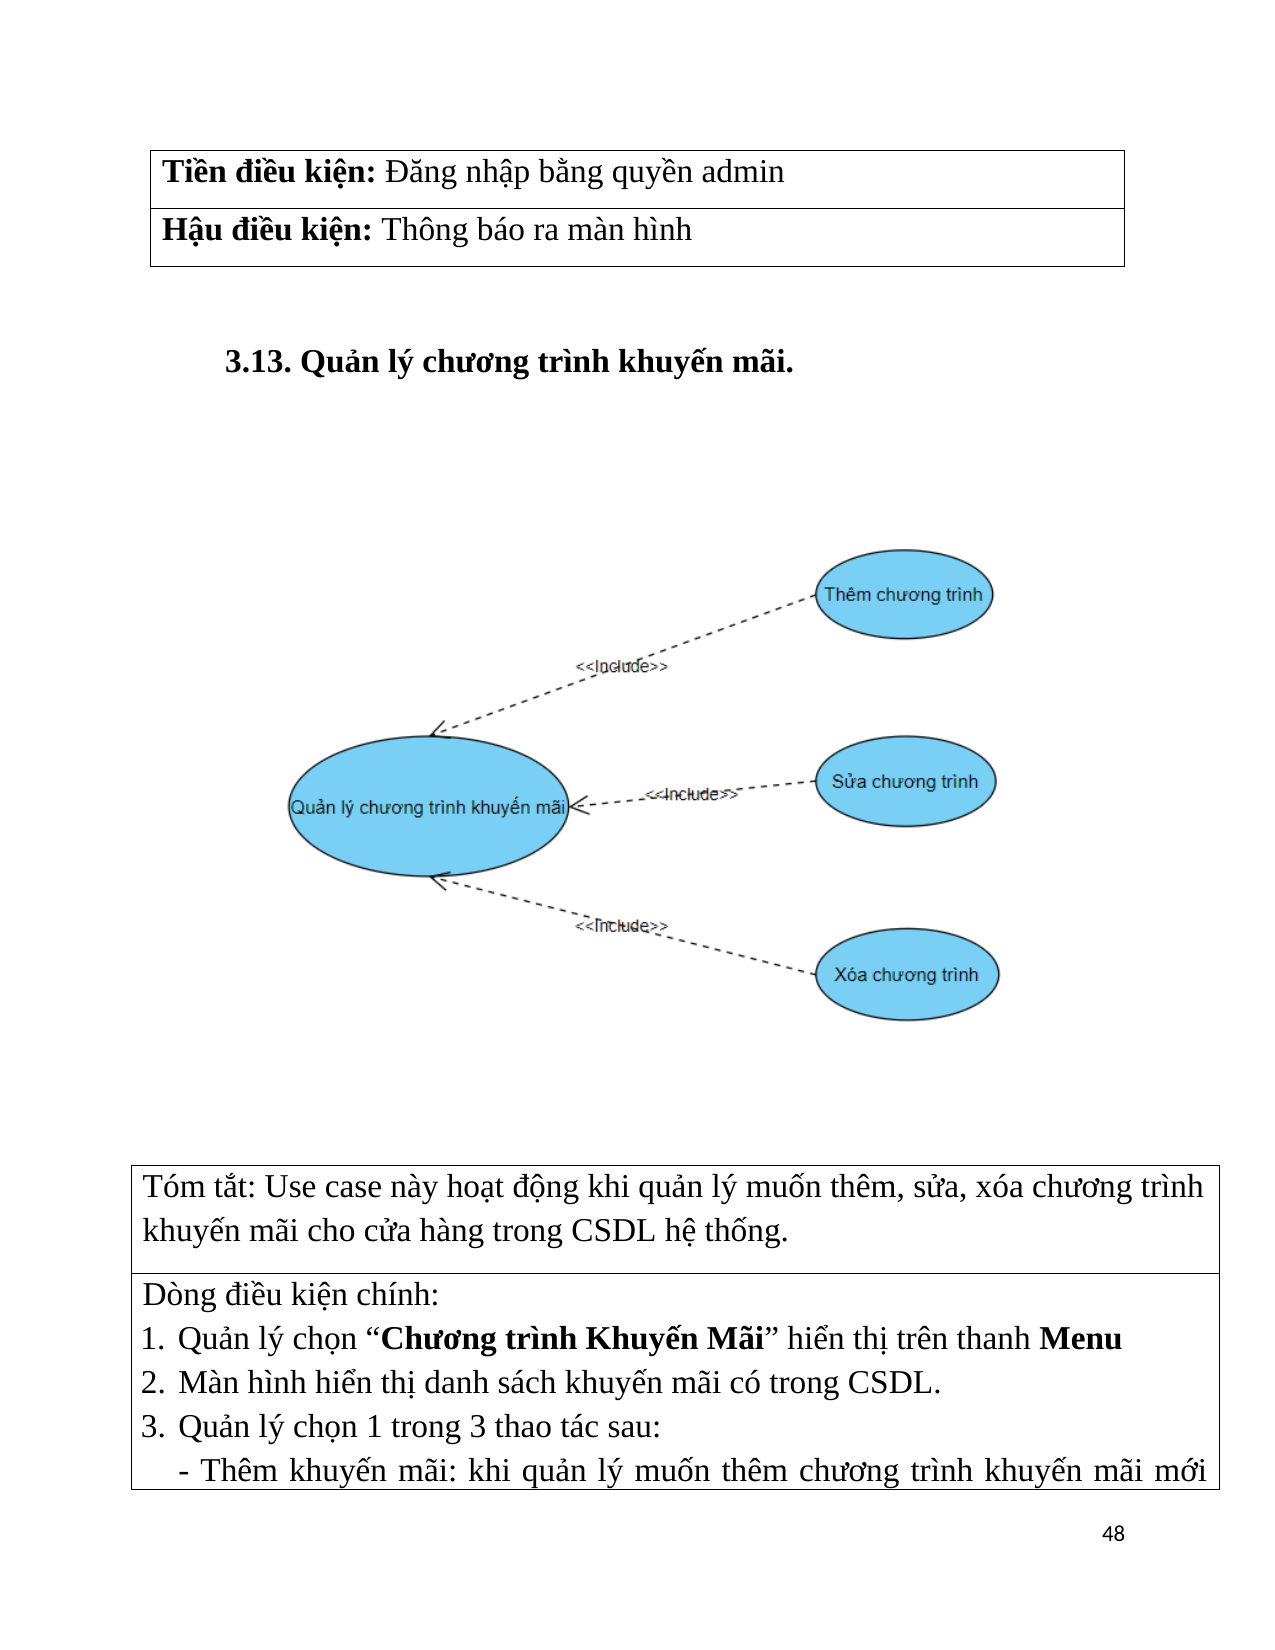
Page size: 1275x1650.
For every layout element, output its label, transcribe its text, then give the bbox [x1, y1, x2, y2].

list Quản lý chương trình khuyến mãi. [225, 341, 1125, 380]
table_cell Tiền điều kiện: Đăng nhập bằng quyền admin [151, 151, 1124, 208]
table_cell Hậu điều kiện: Thông báo ra màn hình [151, 209, 1124, 266]
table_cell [132, 1274, 1219, 1489]
table_header Tóm tắt: Use case này hoạt động khi quản lý muốn thêm, sửa, xóa chương trình khuyến mãi cho cửa hàng trong CSDL hệ thống. [132, 1166, 1219, 1273]
picture [225, 398, 1200, 1135]
